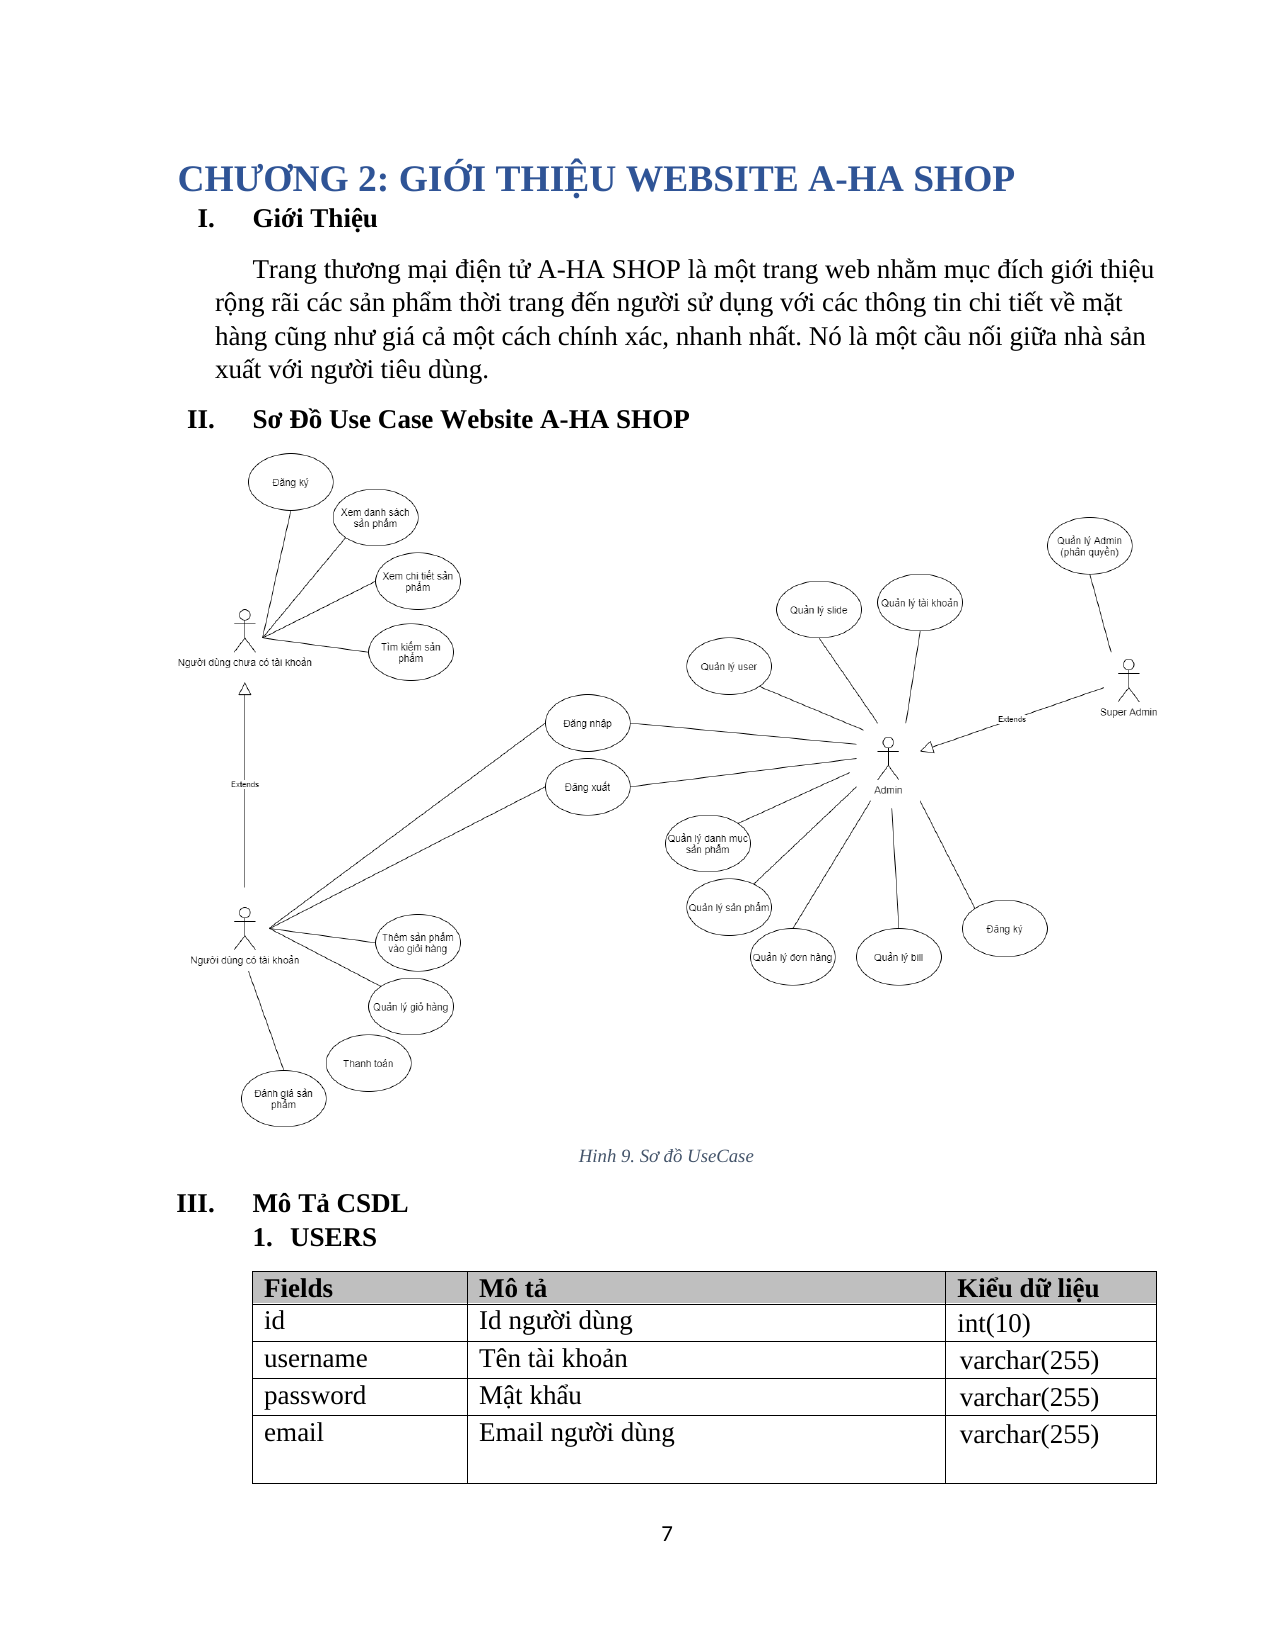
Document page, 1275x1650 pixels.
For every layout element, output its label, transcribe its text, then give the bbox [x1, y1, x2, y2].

subtitle CHƯƠNG 2: GIỚI THIỆU WEBSITE A-HA SHOP [177, 156, 1157, 199]
table_cell username [253, 1342, 467, 1378]
list Sơ Đồ Use Case Website A-HA SHOP [215, 404, 1157, 435]
table_cell Tên tài khoản [468, 1342, 945, 1378]
list Giới Thiệu [215, 203, 1157, 234]
list USERS [252, 1221, 1157, 1252]
table_cell Mật khẩu [468, 1379, 945, 1415]
table_header Mô tả [468, 1272, 945, 1303]
picture [177, 453, 1157, 1127]
table_cell varchar(255) [946, 1379, 1156, 1415]
table_cell Id người dùng [468, 1305, 945, 1341]
table_cell email [253, 1416, 467, 1483]
table_cell varchar(255) [946, 1342, 1156, 1378]
table_header Fields [253, 1272, 467, 1303]
table_header Kiểu dữ liệu [946, 1272, 1156, 1303]
table_cell int(10) [946, 1305, 1156, 1341]
table_cell password [253, 1379, 467, 1415]
list Mô Tả CSDL [215, 1187, 1157, 1219]
text Trang thương mại điện tử A-HA SHOP là một trang web nhằm mục đích giới thiệu rộng rãi các sản phẩm thời trang đến người sử dụng với các thông tin chi tiết về mặt hàng cũng như giá cả một cách chính xác, nhanh nhất. Nó là một cầu nối giữa nhà sản xuất với người tiêu dùng. [215, 253, 1157, 384]
table_cell Email người dùng [468, 1416, 945, 1483]
table_cell varchar(255) [946, 1416, 1156, 1483]
table_cell id [253, 1305, 467, 1341]
